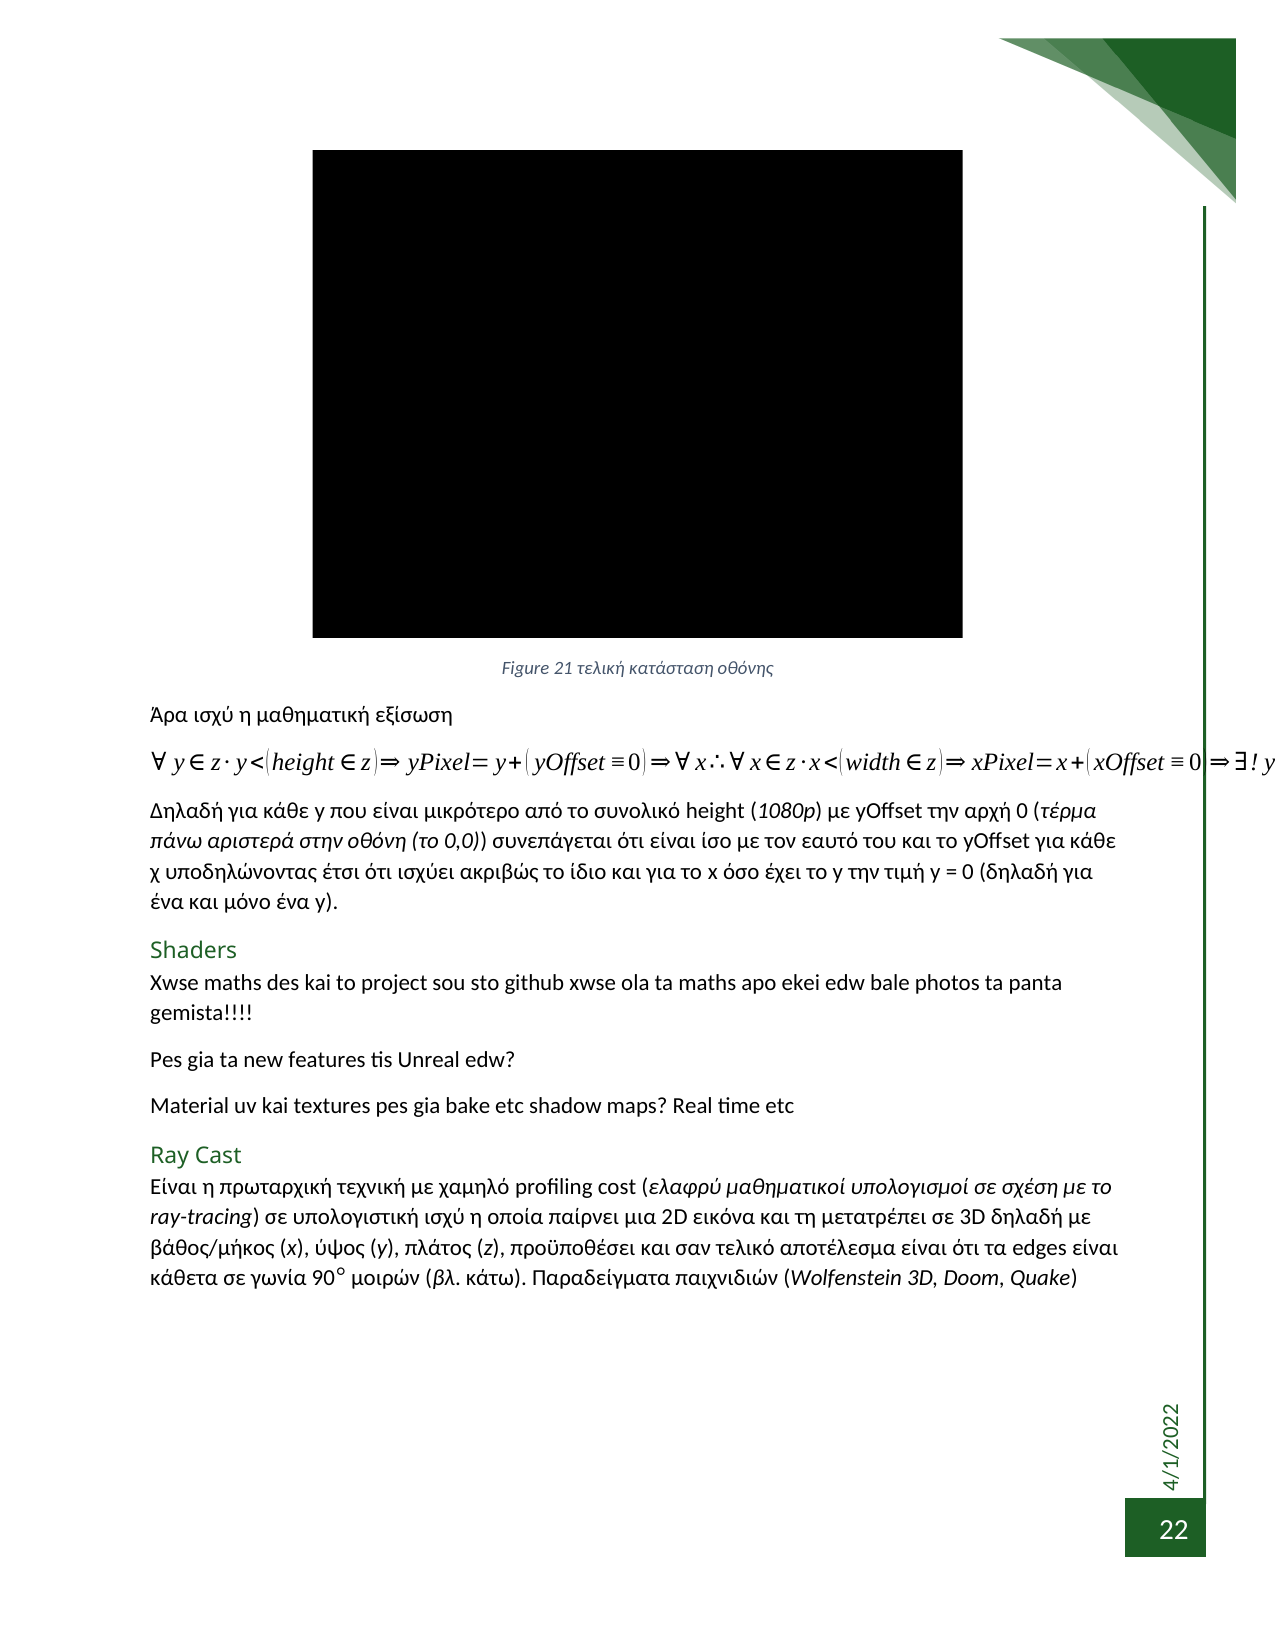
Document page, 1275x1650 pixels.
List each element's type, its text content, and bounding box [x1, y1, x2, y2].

subtitle Ray Cast [150, 1138, 1125, 1170]
text Figure 22 τελική κατάσταση οθόνης [150, 656, 1125, 679]
text Material uv kai textures pes gia bake etc shadow maps? Real time etc [150, 1092, 1125, 1120]
text Pes gia ta new features tis Unreal edw? [150, 1045, 1125, 1073]
text Xwse maths des kai to project sou sto github xwse ola ta maths apo ekei edw bale photos ta panta gemista!!!! [150, 968, 1125, 1026]
subtitle Shaders [150, 934, 1125, 965]
picture [312, 150, 963, 638]
text Δηλαδή για κάθε y που είναι μικρότερο από το συνολικό height (1080p) με yOffset την αρχή 0 (τέρμα πάνω αριστερά στην οθόνη (το 0,0)) συνεπάγεται ότι είναι ίσο με τον εαυτό του και το yOffset για κάθε χ υποδηλώνοντας έτσι ότι ισχύει ακριβώς το ίδιο και για το x όσο έχει το y την τιμή y = 0 (δηλαδή για ένα και μόνο ένα y). [150, 796, 1125, 915]
text Είναι η πρωταρχική τεχνική με χαμηλό profiling cost (ελαφρύ μαθηματικοί υπολογισμοί σε σχέση με το ray-tracing) σε υπολογιστική ισχύ η οποία παίρνει μια 2D εικόνα και τη μετατρέπει σε 3D δηλαδή με βάθος/μήκος (x), ύψος (y), πλάτος (z), προϋποθέσει και σαν τελικό αποτέλεσμα είναι ότι τα edges είναι κάθετα σε γωνία 90 μοιρών (βλ. παρακάτω). Παραδείγματα παιχνιδιών (Wolfenstein 3D, Doom, Quake) [150, 1172, 1125, 1291]
text Άρα ισχύ η μαθηματική εξίσωση [150, 700, 1125, 728]
picture [997, 38, 1236, 204]
